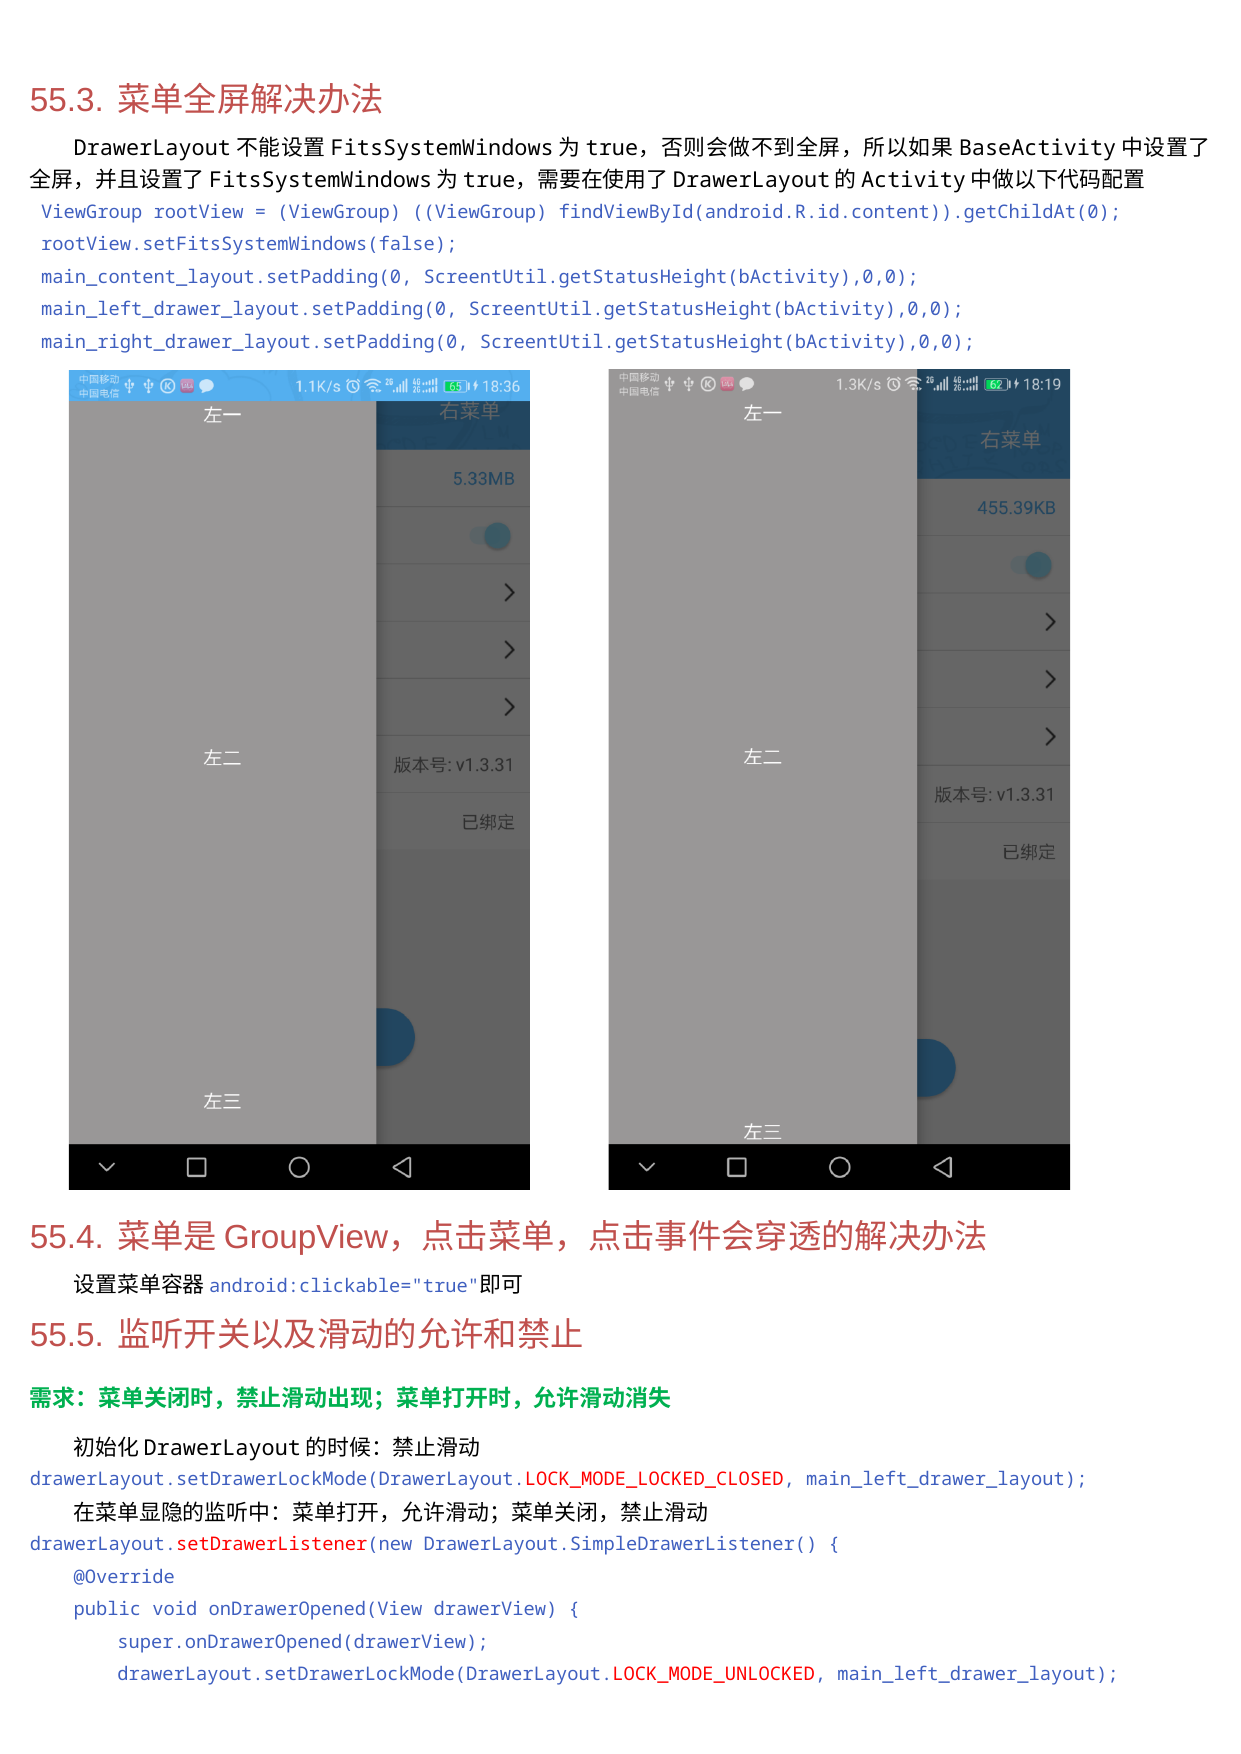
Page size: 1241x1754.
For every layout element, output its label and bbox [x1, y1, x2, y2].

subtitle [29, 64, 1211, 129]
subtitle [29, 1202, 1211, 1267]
picture [608, 369, 1071, 1190]
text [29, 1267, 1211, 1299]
picture [68, 370, 530, 1190]
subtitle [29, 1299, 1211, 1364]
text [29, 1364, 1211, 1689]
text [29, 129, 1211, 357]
